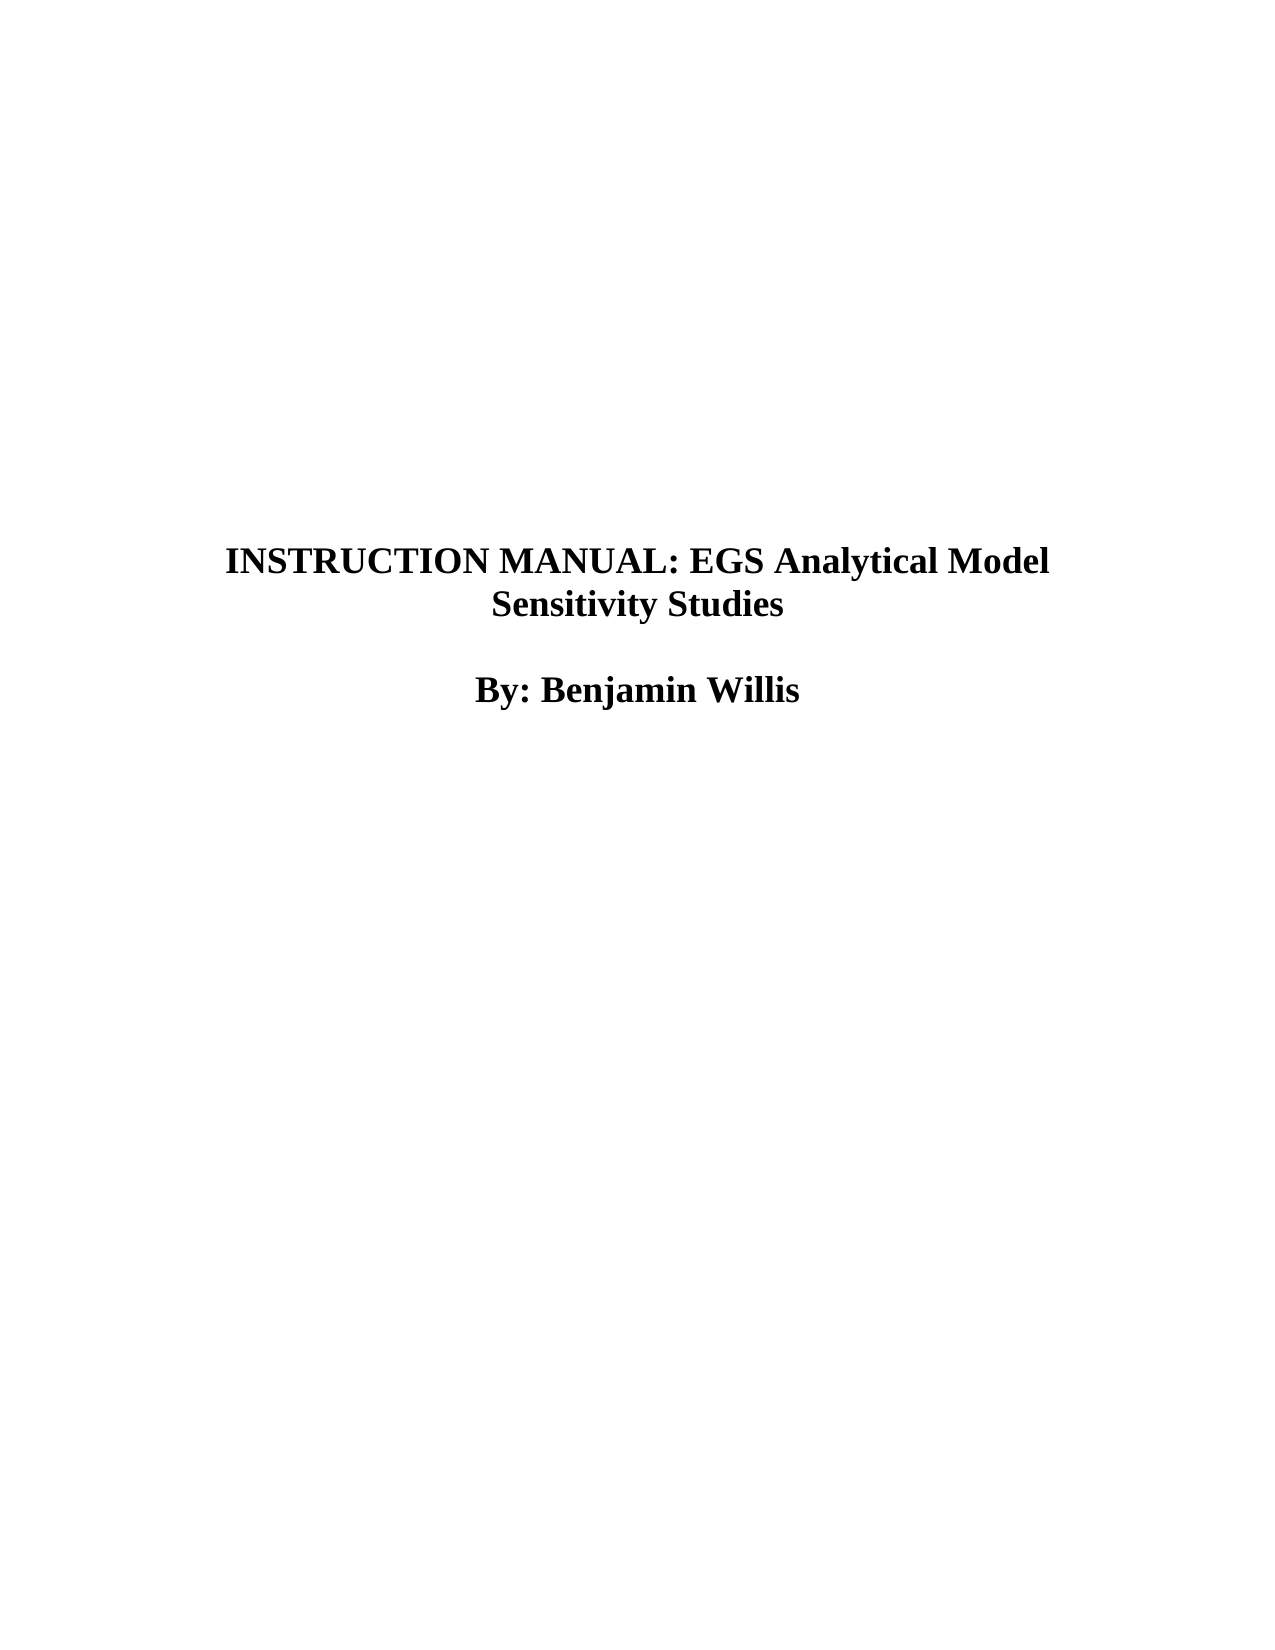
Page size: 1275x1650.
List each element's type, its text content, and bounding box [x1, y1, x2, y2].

text INSTRUCTION MANUAL: EGS Analytical Model Sensitivity Studies [150, 538, 1125, 624]
text By: Benjamin Willis [150, 667, 1125, 711]
